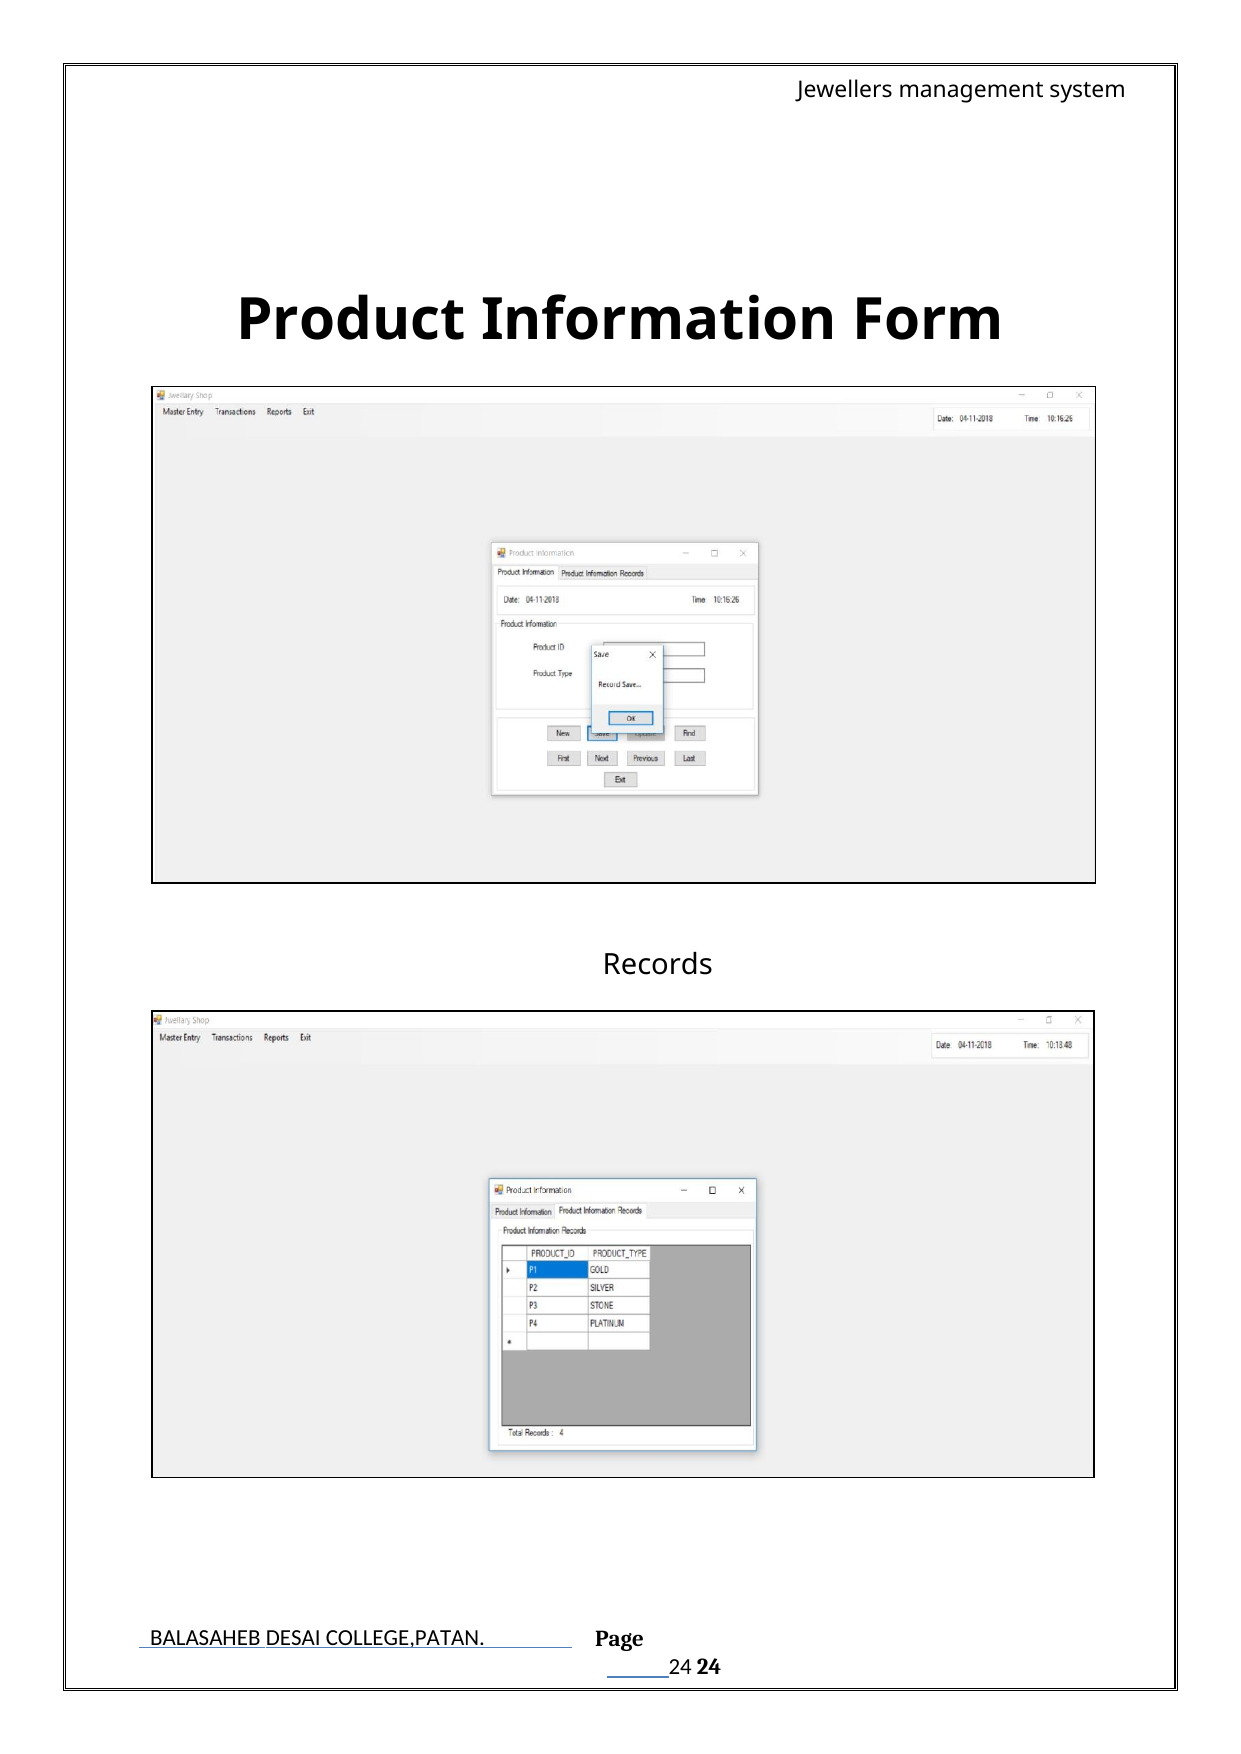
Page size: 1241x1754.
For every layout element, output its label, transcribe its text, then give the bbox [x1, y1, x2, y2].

picture [153, 1012, 1093, 1477]
text Records [177, 943, 1138, 983]
picture [153, 387, 1095, 882]
text Jewellers management system [135, 73, 1125, 104]
subtitle Product Information Form [177, 286, 1063, 353]
